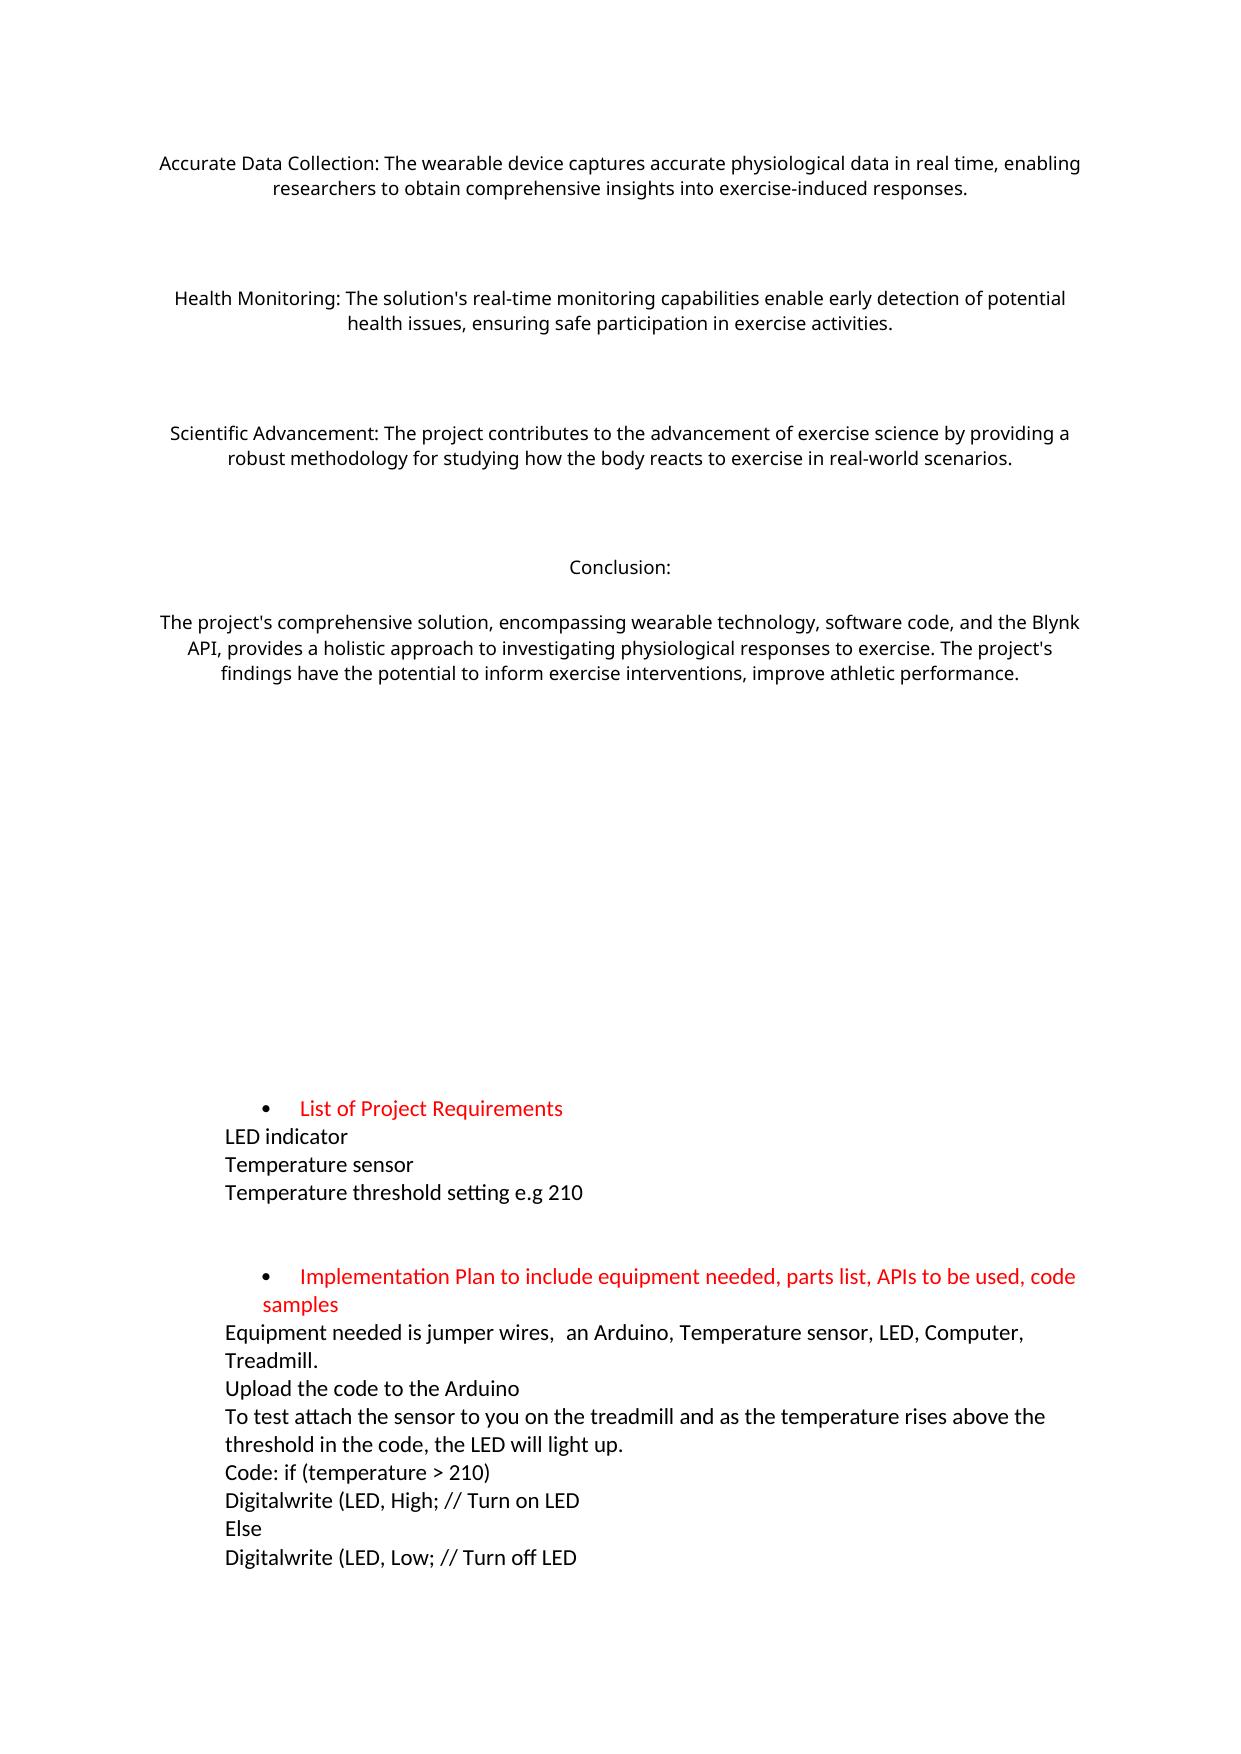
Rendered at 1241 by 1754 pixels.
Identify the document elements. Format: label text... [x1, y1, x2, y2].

text LED indicator [225, 1122, 1120, 1150]
text Temperature sensor [225, 1150, 1120, 1178]
text Temperature threshold setting e.g 210 [225, 1178, 1120, 1206]
text Upload the code to the Arduino [225, 1374, 1120, 1402]
text Accurate Data Collection: The wearable device captures accurate physiological data in real time, enabling researchers to obtain comprehensive insights into exercise-induced responses. [150, 150, 1090, 201]
text To test attach the sensor to you on the treadmill and as the temperature rises above the threshold in the code, the LED will light up. [225, 1402, 1120, 1458]
text Scientific Advancement: The project contributes to the advancement of exercise science by providing a robust methodology for studying how the body reacts to exercise in real-world scenarios. [150, 420, 1090, 471]
text Code: if (temperature > 210) [225, 1458, 1120, 1487]
text Equipment needed is jumper wires, an Arduino, Temperature sensor, LED, Computer, Treadmill. [225, 1318, 1120, 1374]
text Conclusion: [150, 555, 1090, 580]
text Digitalwrite (LED, Low; // Turn off LED [225, 1543, 1120, 1571]
text Digitalwrite (LED, High; // Turn on LED [225, 1487, 1120, 1514]
text Else [225, 1514, 1120, 1543]
text The project's comprehensive solution, encompassing wearable technology, software code, and the Blynk API, provides a holistic approach to investigating physiological responses to exercise. The project's findings have the potential to inform exercise interventions, improve athletic performance. [150, 609, 1090, 686]
list Implementation Plan to include equipment needed, parts list, APIs to be used, code samples [262, 1262, 1090, 1318]
list List of Project Requirements [262, 1094, 1090, 1122]
text Health Monitoring: The solution's real-time monitoring capabilities enable early detection of potential health issues, ensuring safe participation in exercise activities. [150, 285, 1090, 336]
